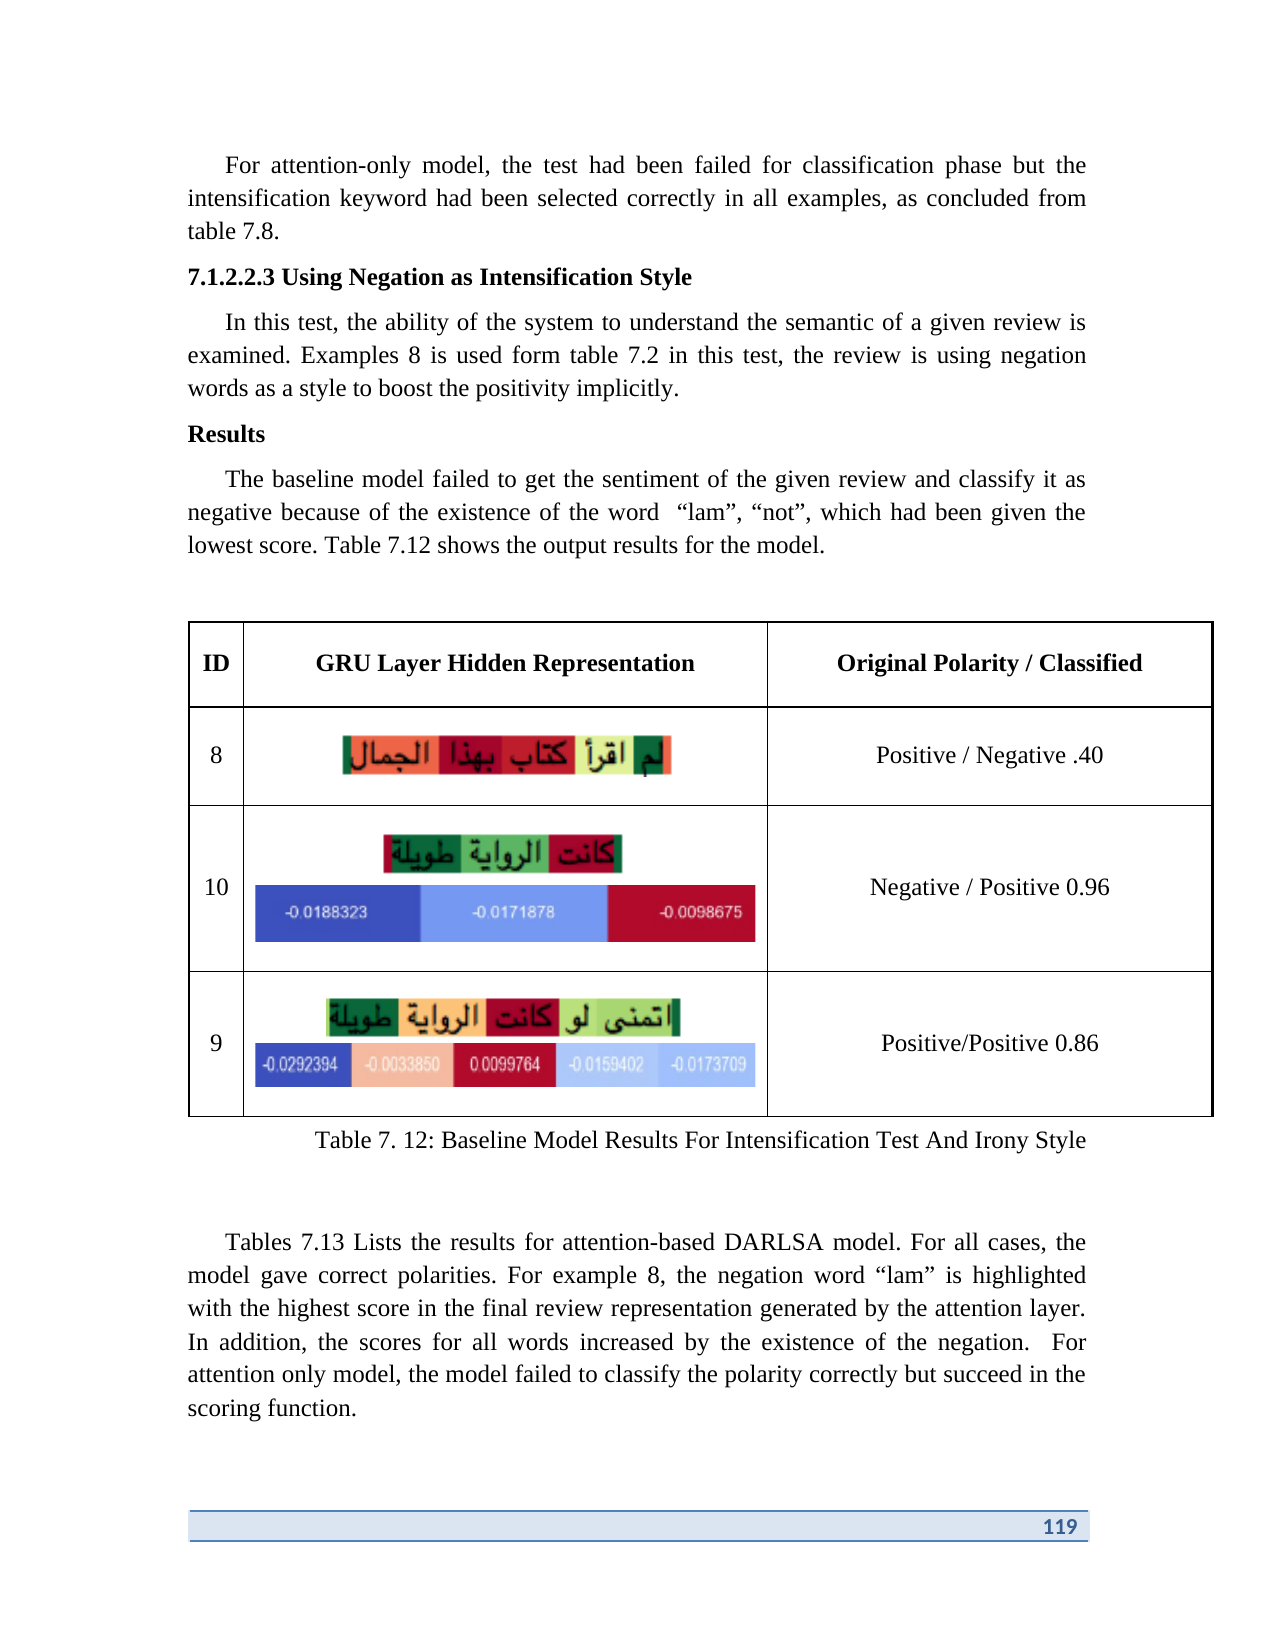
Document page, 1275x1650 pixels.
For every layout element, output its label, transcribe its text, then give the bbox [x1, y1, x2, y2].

table_cell Positive/Positive 0.86 [768, 972, 1211, 1116]
text In this test, the ability of the system to understand the semantic of a given review is examined. Examples 8 is used form table 7.2 in this test, the review is using negation words as a style to boost the positivity implicitly. [187, 307, 1087, 402]
table_cell 10 [190, 806, 243, 971]
text Results [187, 419, 1087, 447]
table_cell [244, 708, 767, 805]
picture [255, 1043, 756, 1087]
table_cell Positive / Negative .40 [768, 708, 1211, 805]
table_cell [244, 806, 767, 971]
text The baseline model failed to get the sentiment of the given review and classify it as negative because of the existence of the word “lam”, “not”, which had been given the lowest score. Table 7.12 shows the output results for the model. [187, 464, 1087, 559]
table_cell Table 7. 12: Baseline Model Results For Intensification Test And Irony Style [189, 1117, 1212, 1182]
table_header GRU Layer Hidden Representation [244, 623, 767, 706]
picture [326, 997, 685, 1039]
table_header ID [190, 623, 243, 706]
picture [335, 732, 676, 777]
picture [380, 831, 631, 882]
table_cell 9 [190, 972, 243, 1116]
table_cell 8 [190, 708, 243, 805]
text For attention-only model, the test had been failed for classification phase but the intensification keyword had been selected correctly in all examples, as concluded from table 7.8. [187, 150, 1087, 245]
table_cell [244, 972, 767, 1116]
text 7.1.2.2.3 Using Negation as Intensification Style [187, 262, 1087, 290]
table_cell Negative / Positive 0.96 [768, 806, 1211, 971]
table_header Original Polarity / Classified [768, 623, 1211, 706]
text Tables 7.13 Lists the results for attention-based DARLSA model. For all cases, the model gave correct polarities. For example 8, the negation word “lam” is highlighted with the highest score in the final review representation generated by the attention layer. In addition, the scores for all words increased by the existence of the negation. For attention only model, the model failed to classify the polarity correctly but succeed in the scoring function. [187, 1227, 1087, 1421]
picture [255, 885, 756, 942]
